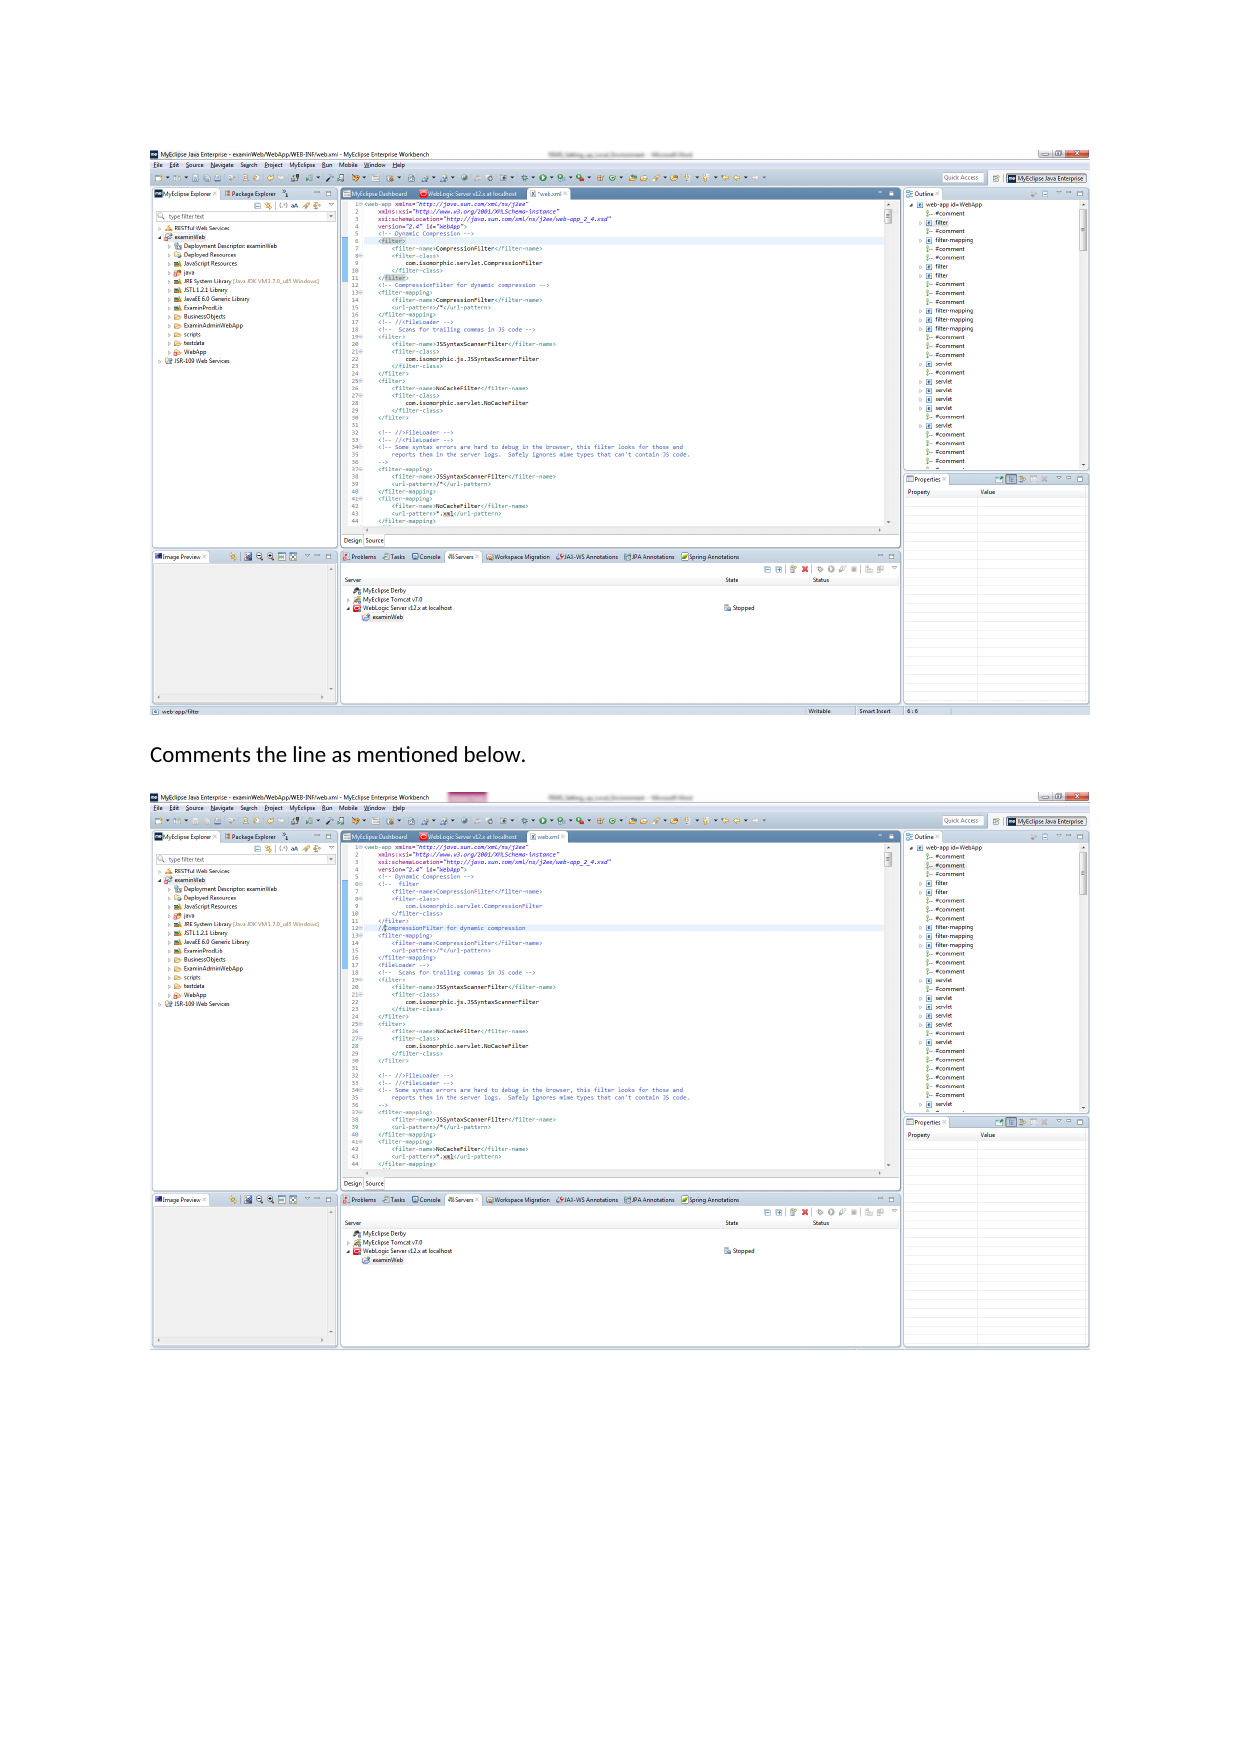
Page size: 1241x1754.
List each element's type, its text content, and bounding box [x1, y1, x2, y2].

picture [150, 792, 1090, 1350]
picture [150, 150, 1090, 715]
text Comments the line as mentioned below. [150, 740, 1090, 768]
